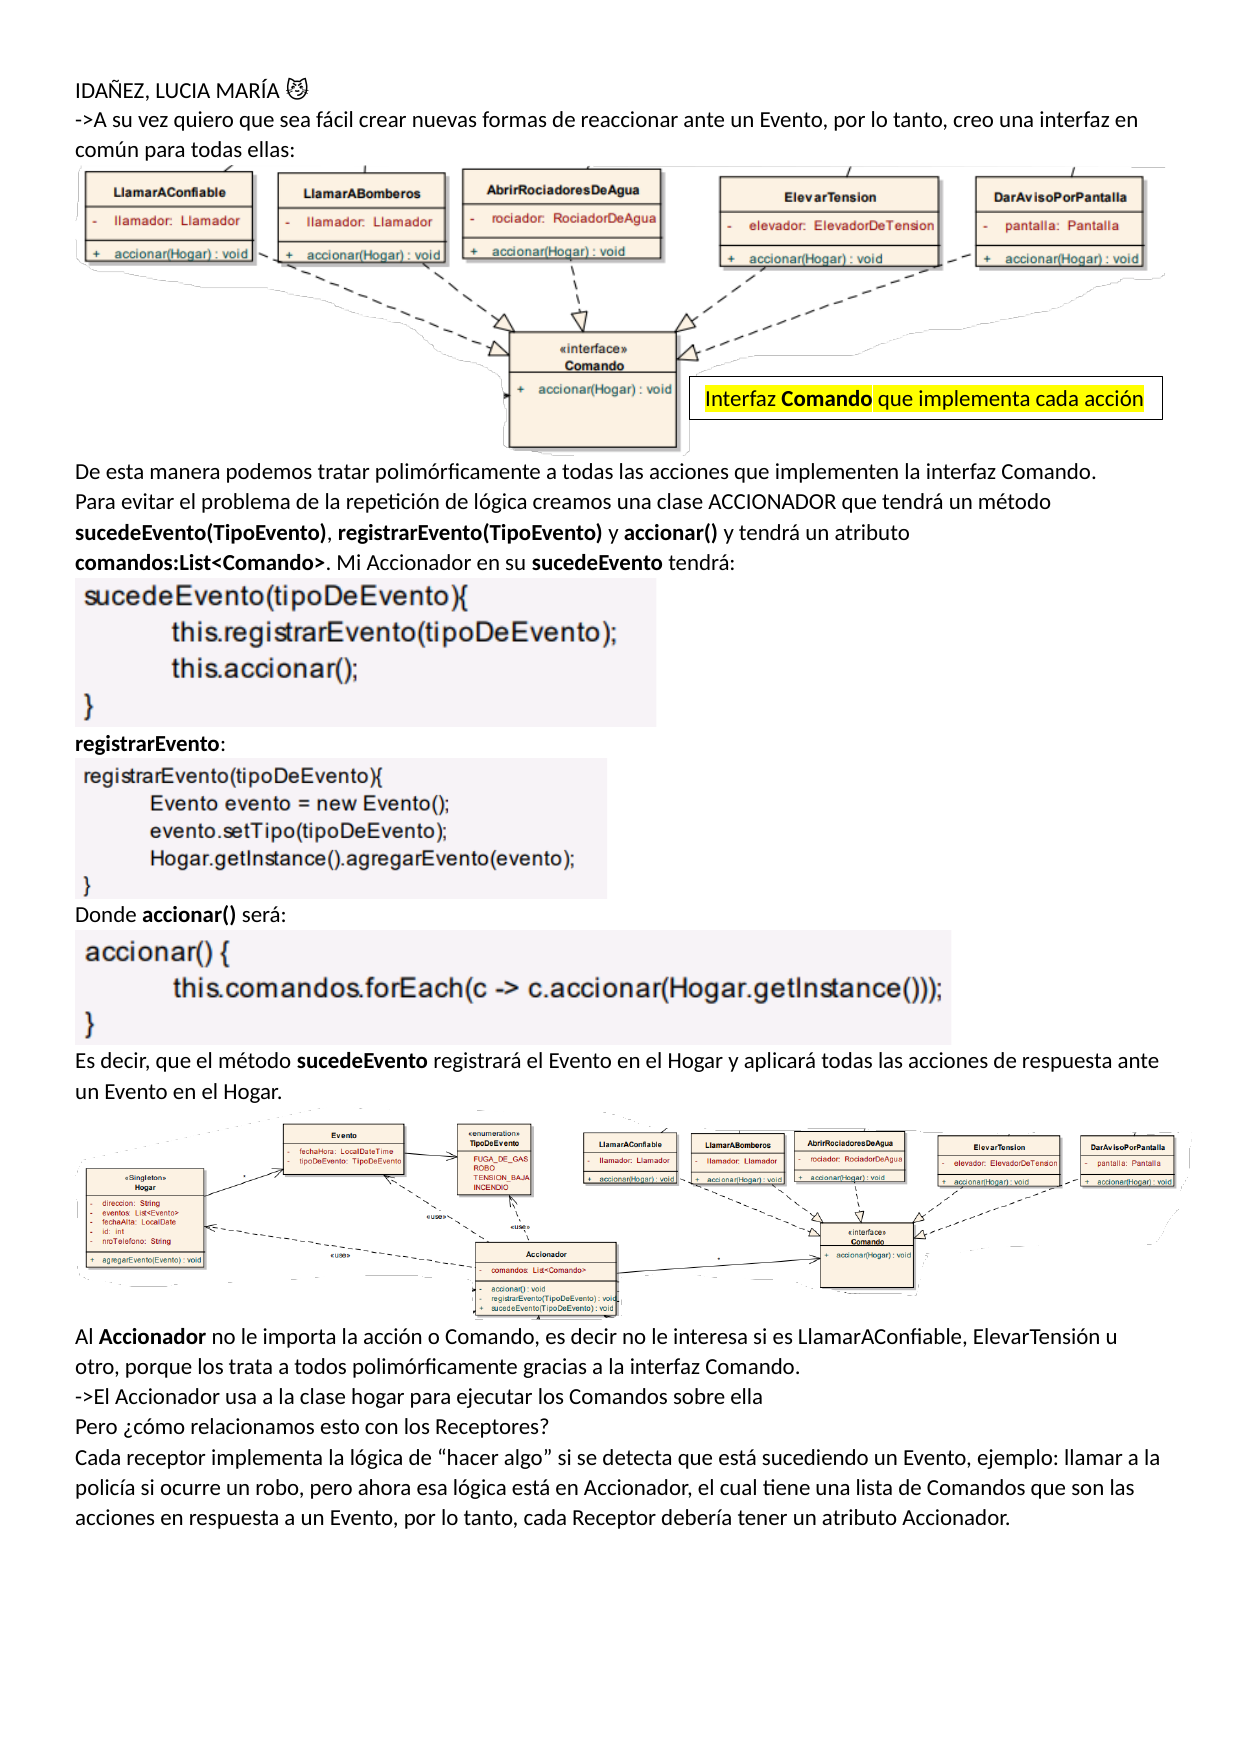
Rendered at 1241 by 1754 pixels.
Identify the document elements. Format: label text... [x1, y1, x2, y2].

picture [75, 930, 952, 1045]
text Para evitar el problema de la repetición de lógica creamos una clase ACCIONADOR que tendrá un método sucedeEvento(TipoEvento), registrarEvento(TipoEvento) y accionar() y tendrá un atributo comandos:List<Comando>. Mi Accionador en su sucedeEvento tendrá: [75, 487, 1165, 576]
text registrarEvento: [75, 729, 1165, 757]
text ->A su vez quiero que sea fácil crear nuevas formas de reaccionar ante un Evento, por lo tanto, creo una interfaz en común para todas ellas: [75, 105, 1165, 163]
text Donde accionar() será: [75, 901, 1165, 929]
text ->El Accionador usa a la clase hogar para ejecutar los Comandos sobre ella [75, 1382, 1165, 1410]
text Es decir, que el método sucedeEvento registrará el Evento en el Hogar y aplicará todas las acciones de respuesta ante un Evento en el Hogar. [75, 1047, 1165, 1105]
text De esta manera podemos tratar polimórficamente a todas las acciones que implementen la interfaz Comando. [75, 457, 1165, 485]
text Al Accionador no le importa la acción o Comando, es decir no le interesa si es LlamarAConfiable, ElevarTensión u otro, porque los trata a todos polimórficamente gracias a la interfaz Comando. [75, 1322, 1165, 1380]
text Pero ¿cómo relacionamos esto con los Receptores? [75, 1412, 1165, 1440]
text Cada receptor implementa la lógica de “hacer algo” si se detecta que está sucediendo un Evento, ejemplo: llamar a la policía si ocurre un robo, pero ahora esa lógica está en Accionador, el cual tiene una lista de Comandos que son las acciones en respuesta a un Evento, por lo tanto, cada Receptor debería tener un atributo Accionador. [75, 1443, 1165, 1531]
picture [75, 165, 1166, 456]
picture [75, 1107, 1192, 1320]
picture [75, 578, 657, 727]
picture [75, 758, 608, 899]
